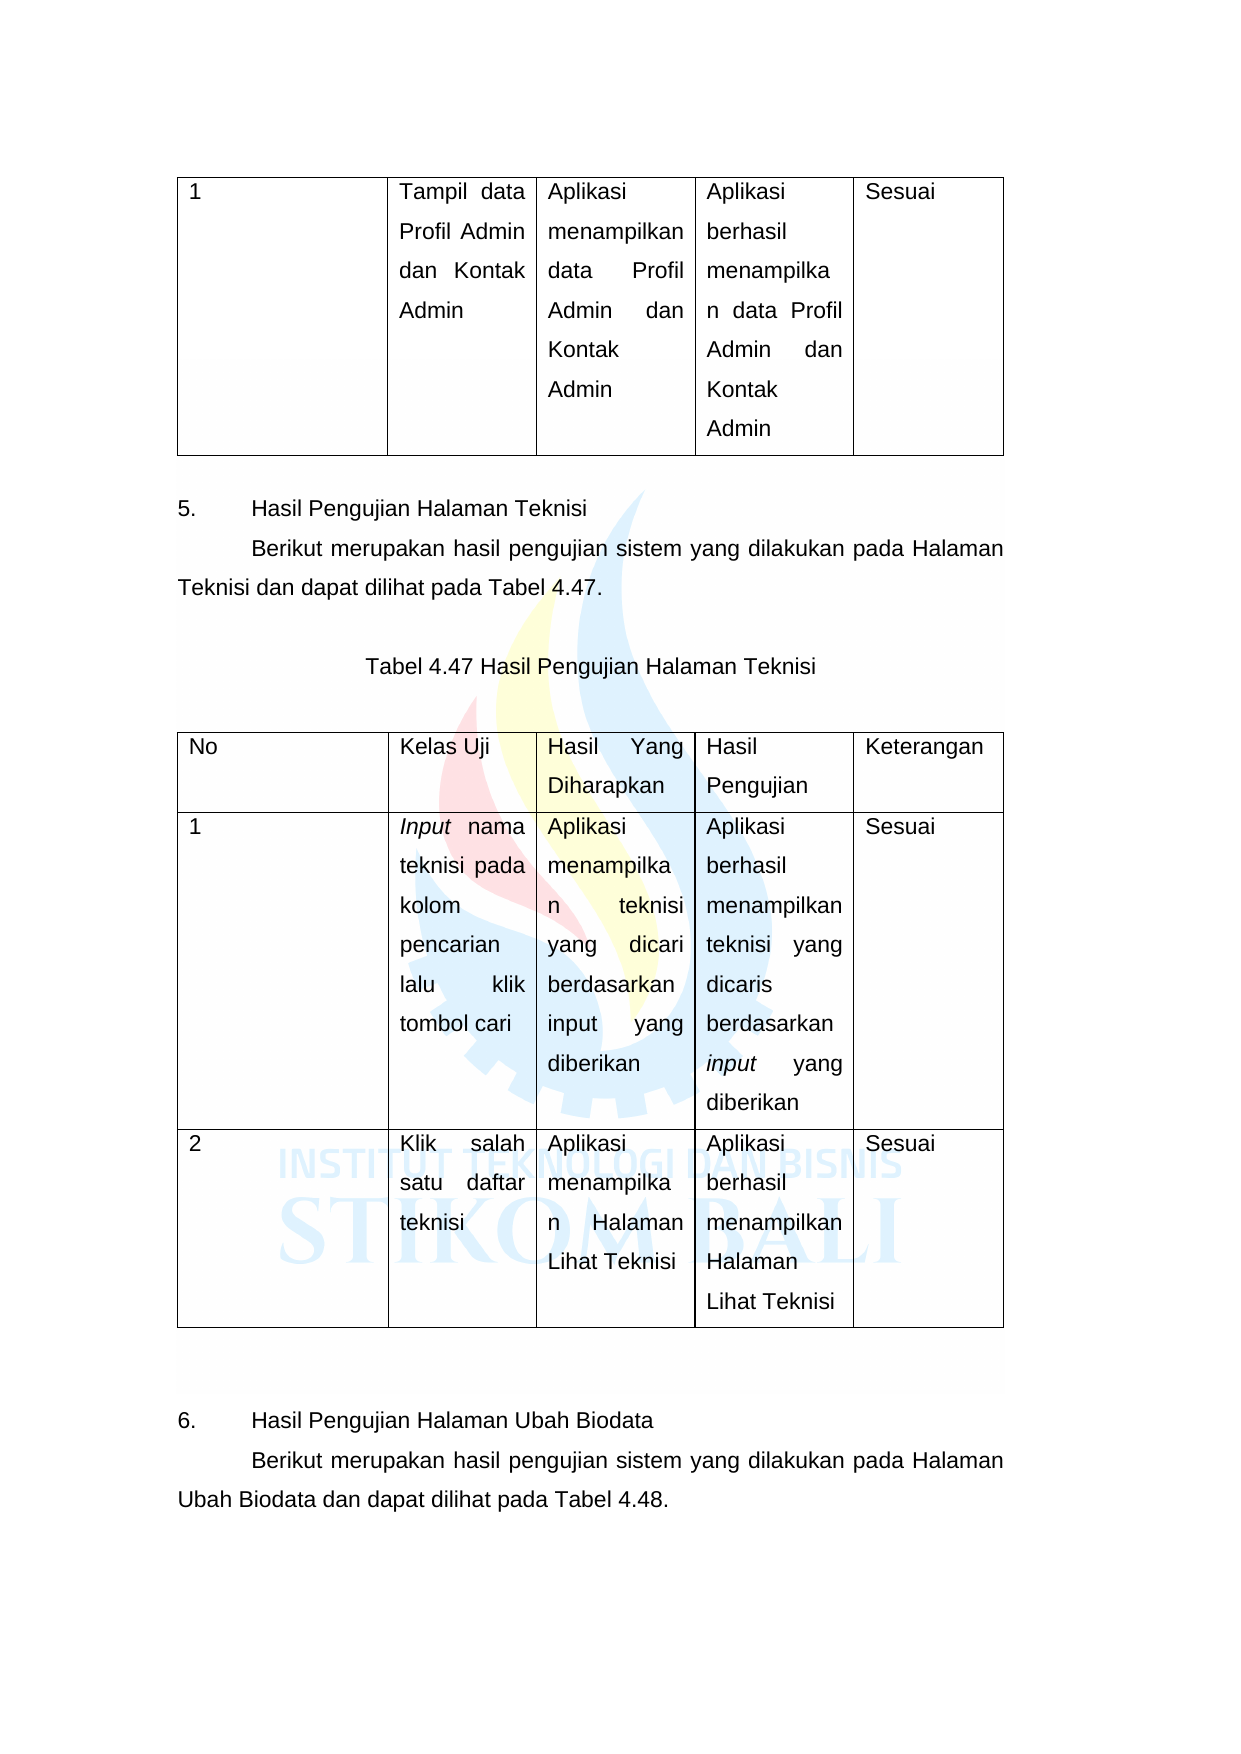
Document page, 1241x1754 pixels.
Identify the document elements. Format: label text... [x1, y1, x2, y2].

list Hasil Pengujian Halaman Teknisi [177, 495, 1004, 521]
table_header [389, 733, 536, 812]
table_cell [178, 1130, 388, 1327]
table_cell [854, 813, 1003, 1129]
list Berikut merupakan hasil pengujian sistem yang dilakukan pada Halaman Ubah Biodata dan dapat dilihat pada Tabel 4.48. [177, 1447, 1004, 1513]
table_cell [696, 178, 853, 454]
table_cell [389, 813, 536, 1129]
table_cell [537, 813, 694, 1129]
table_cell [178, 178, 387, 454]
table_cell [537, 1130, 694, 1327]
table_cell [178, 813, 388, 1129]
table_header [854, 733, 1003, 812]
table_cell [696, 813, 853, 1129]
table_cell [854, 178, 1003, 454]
text Tabel 4.47 Hasil Pengujian Halaman Teknisi [177, 653, 1004, 679]
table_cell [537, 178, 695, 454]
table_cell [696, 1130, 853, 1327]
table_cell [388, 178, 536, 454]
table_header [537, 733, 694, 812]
list Hasil Pengujian Halaman Ubah Biodata [177, 1407, 1004, 1434]
list Berikut merupakan hasil pengujian sistem yang dilakukan pada Halaman Teknisi dan dapat dilihat pada Tabel 4.47. [177, 534, 1004, 600]
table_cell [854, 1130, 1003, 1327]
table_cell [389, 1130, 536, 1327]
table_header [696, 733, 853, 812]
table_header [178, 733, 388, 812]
